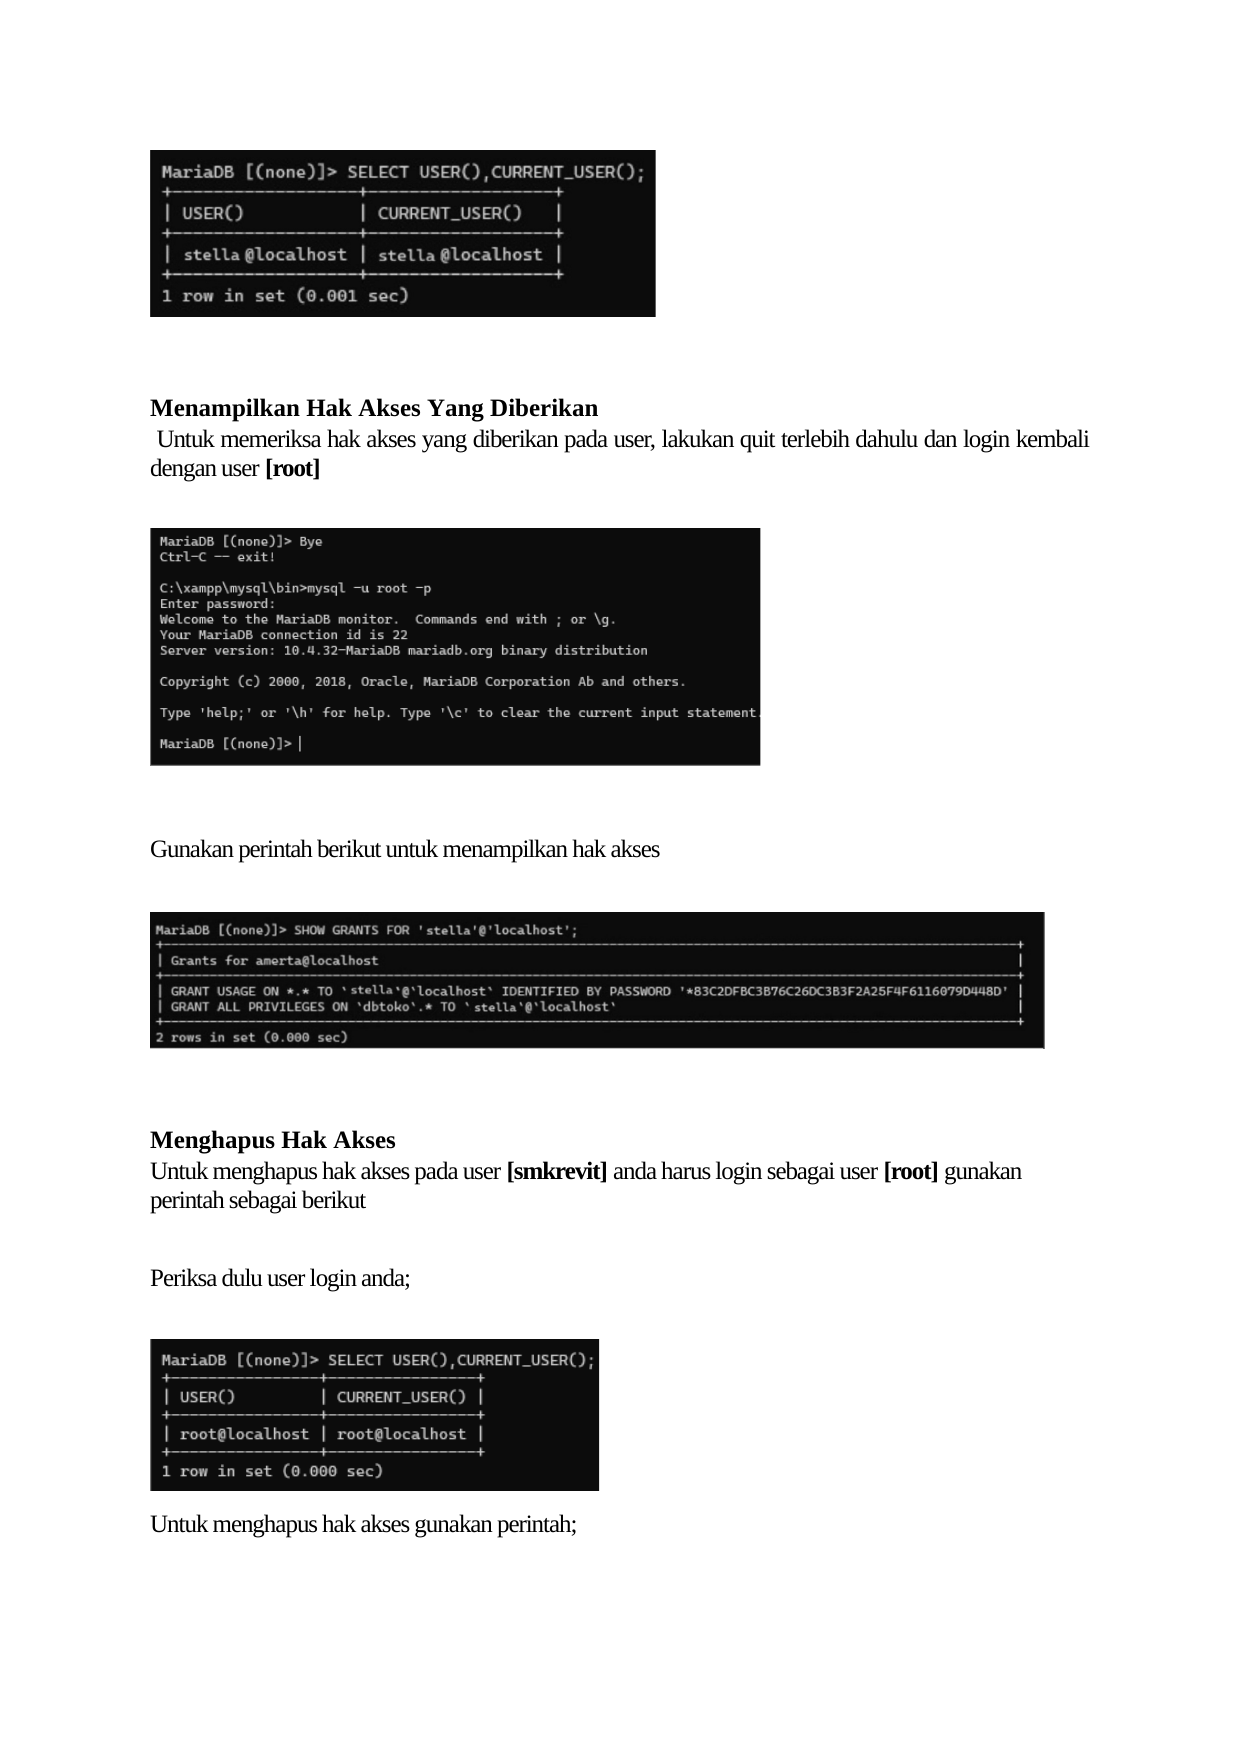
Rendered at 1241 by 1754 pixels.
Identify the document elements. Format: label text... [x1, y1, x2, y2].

title Untuk menghapus hak akses gunakan perintah; [150, 1509, 1090, 1538]
picture [150, 150, 656, 317]
subtitle Menghapus Hak Akses [150, 1125, 1090, 1154]
picture [150, 912, 1045, 1049]
picture [150, 1339, 600, 1491]
title Untuk menghapus hak akses pada user [smkrevit] anda harus login sebagai user [root] gunakan perintah sebagai berikut [150, 1156, 1090, 1214]
picture [150, 528, 761, 766]
title Periksa dulu user login anda; [150, 1263, 1090, 1292]
title Untuk memeriksa hak akses yang diberikan pada user, lakukan quit terlebih dahulu dan login kembali dengan user [root] [150, 424, 1090, 482]
title Gunakan perintah berikut untuk menampilkan hak akses [150, 834, 1090, 862]
subtitle Menampilkan Hak Akses Yang Diberikan [150, 393, 1090, 422]
